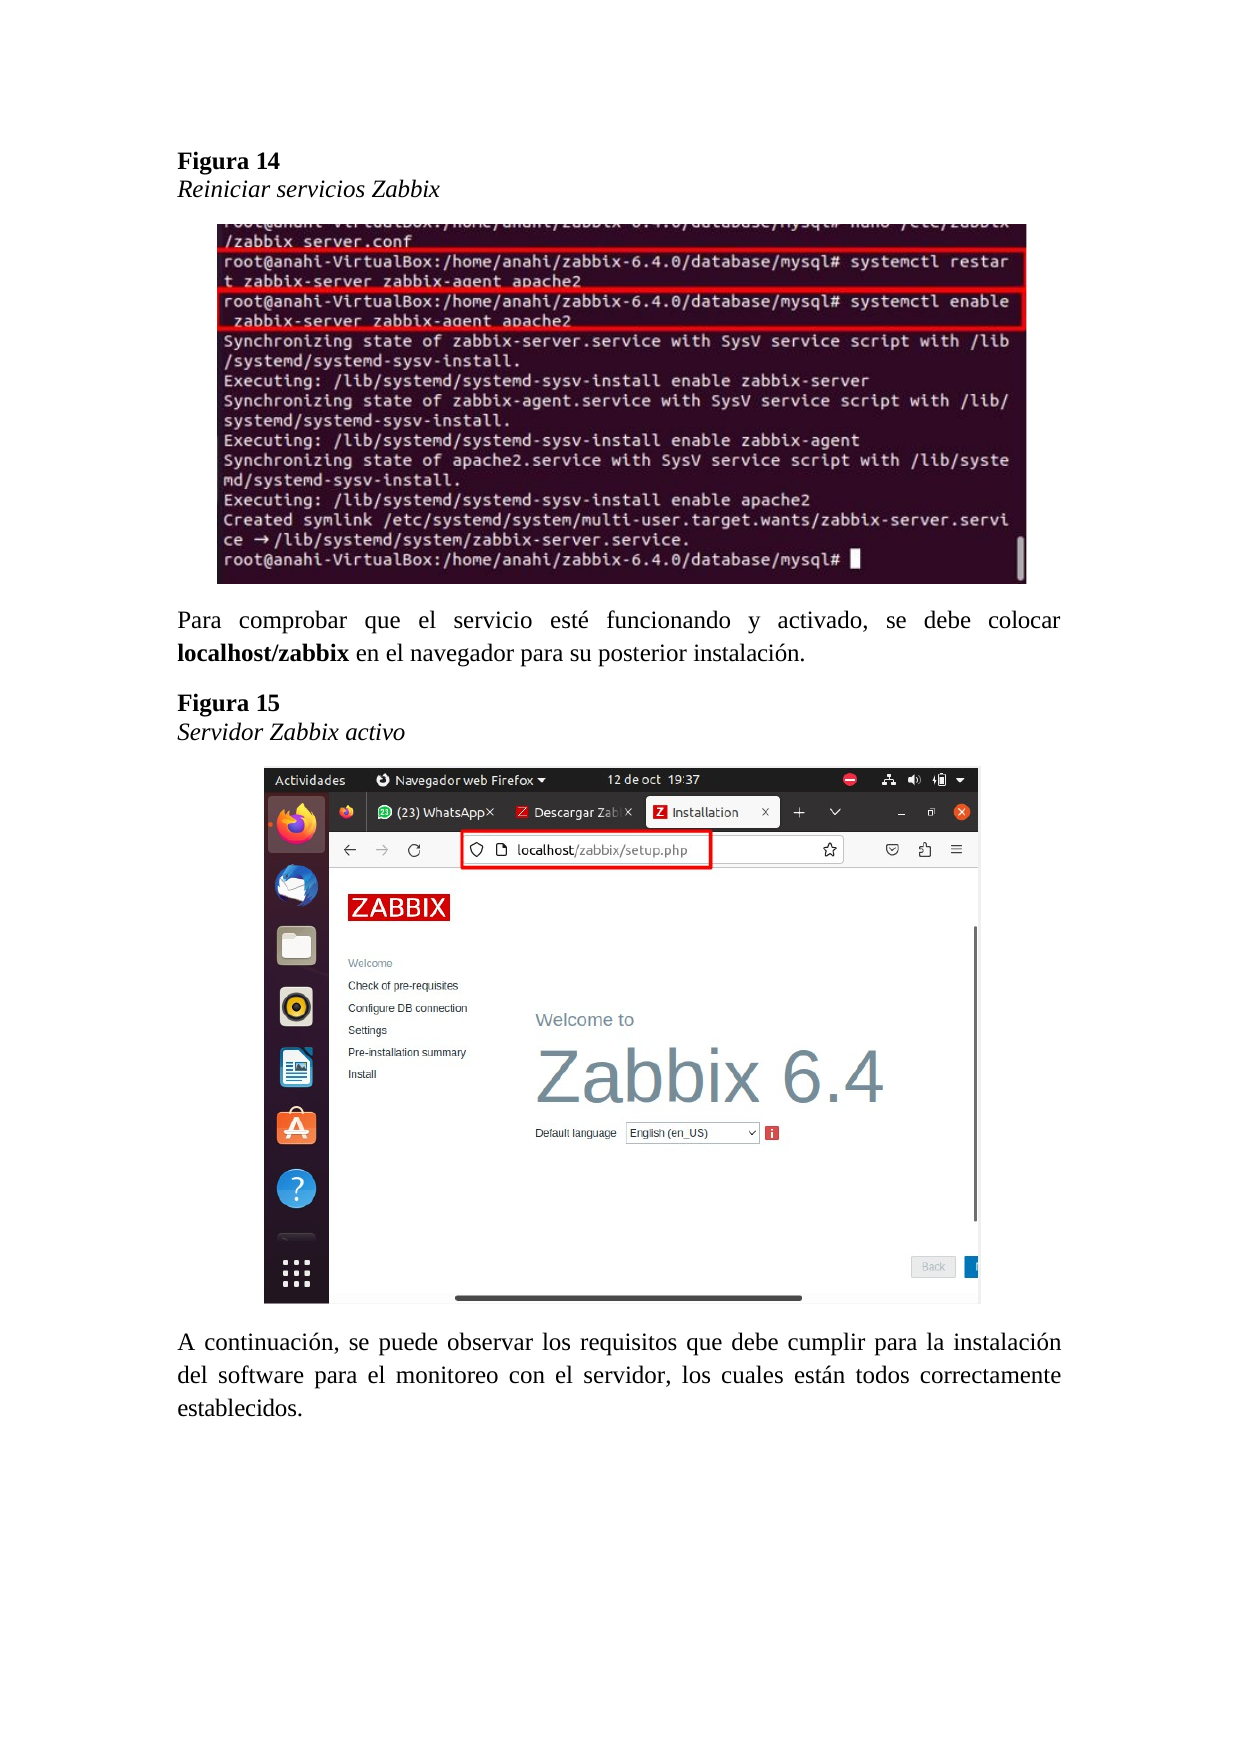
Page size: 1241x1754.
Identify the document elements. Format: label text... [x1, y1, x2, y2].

picture [217, 224, 1027, 243]
text Para comprobar que el servicio esté funcionando y activado, se debe colocar [177, 243, 1078, 634]
text Reiniciar servicios Zabbix [177, 174, 1078, 203]
text A continuación, se puede observar los requisitos que debe cumplir para la instalación del software para el monitoreo con el servidor, los cuales están todos correctamente establecidos. [177, 783, 1062, 1421]
text Servidor Zabbix activo [177, 717, 1078, 746]
text localhost/zabbix en el navegador para su posterior instalación. [177, 638, 1078, 667]
subtitle Figura 14 [177, 146, 1078, 174]
subtitle Figura 15 [177, 688, 1078, 717]
picture [263, 766, 981, 783]
